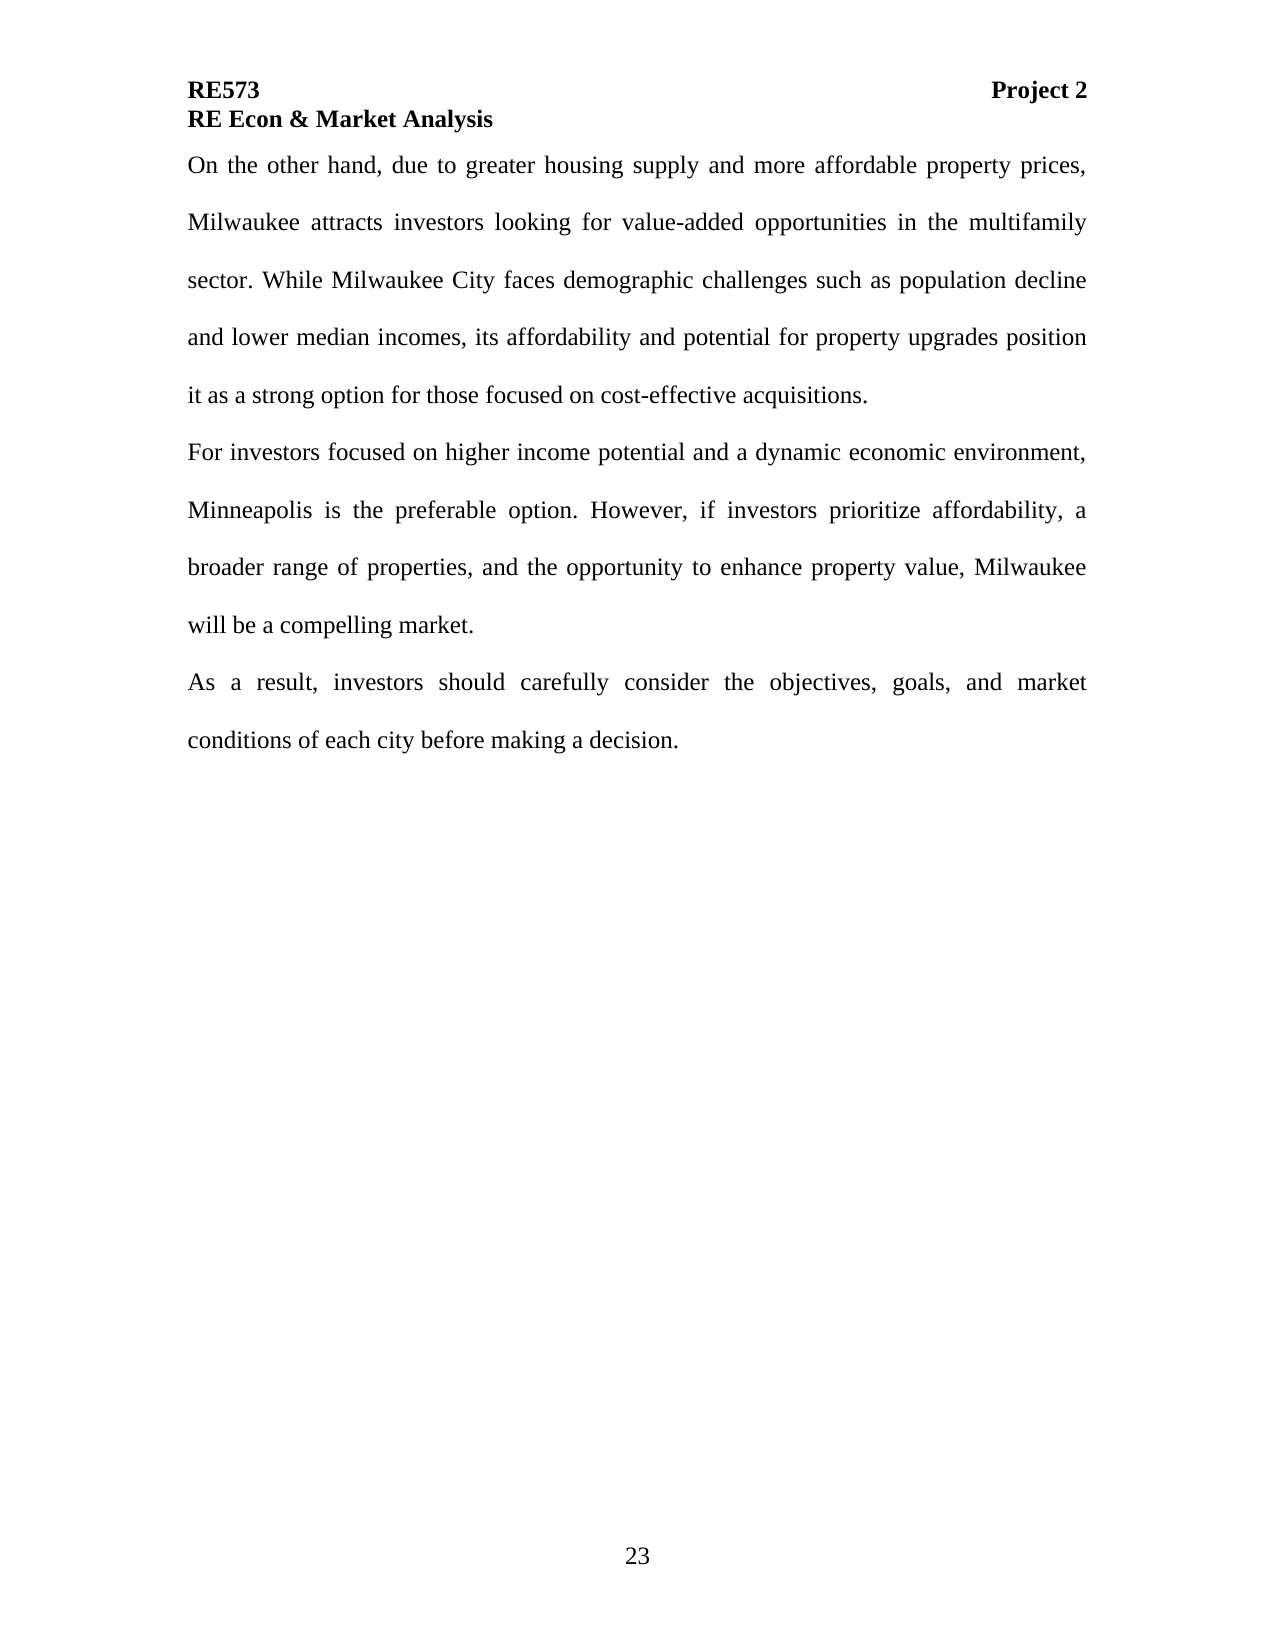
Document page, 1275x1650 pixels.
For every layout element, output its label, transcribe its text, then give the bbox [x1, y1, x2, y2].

text On the other hand, due to greater housing supply and more affordable property prices, Milwaukee attracts investors looking for value-added opportunities in the multifamily sector. While Milwaukee City faces demographic challenges such as population decline and lower median incomes, its affordability and potential for property upgrades position it as a strong option for those focused on cost-effective acquisitions. [187, 150, 1087, 409]
text For investors focused on higher income potential and a dynamic economic environment, Minneapolis is the preferable option. However, if investors prioritize affordability, a broader range of properties, and the opportunity to enhance property value, Milwaukee will be a compelling market. [187, 437, 1087, 639]
text As a result, investors should carefully consider the objectives, goals, and market conditions of each city before making a decision. [187, 667, 1087, 754]
